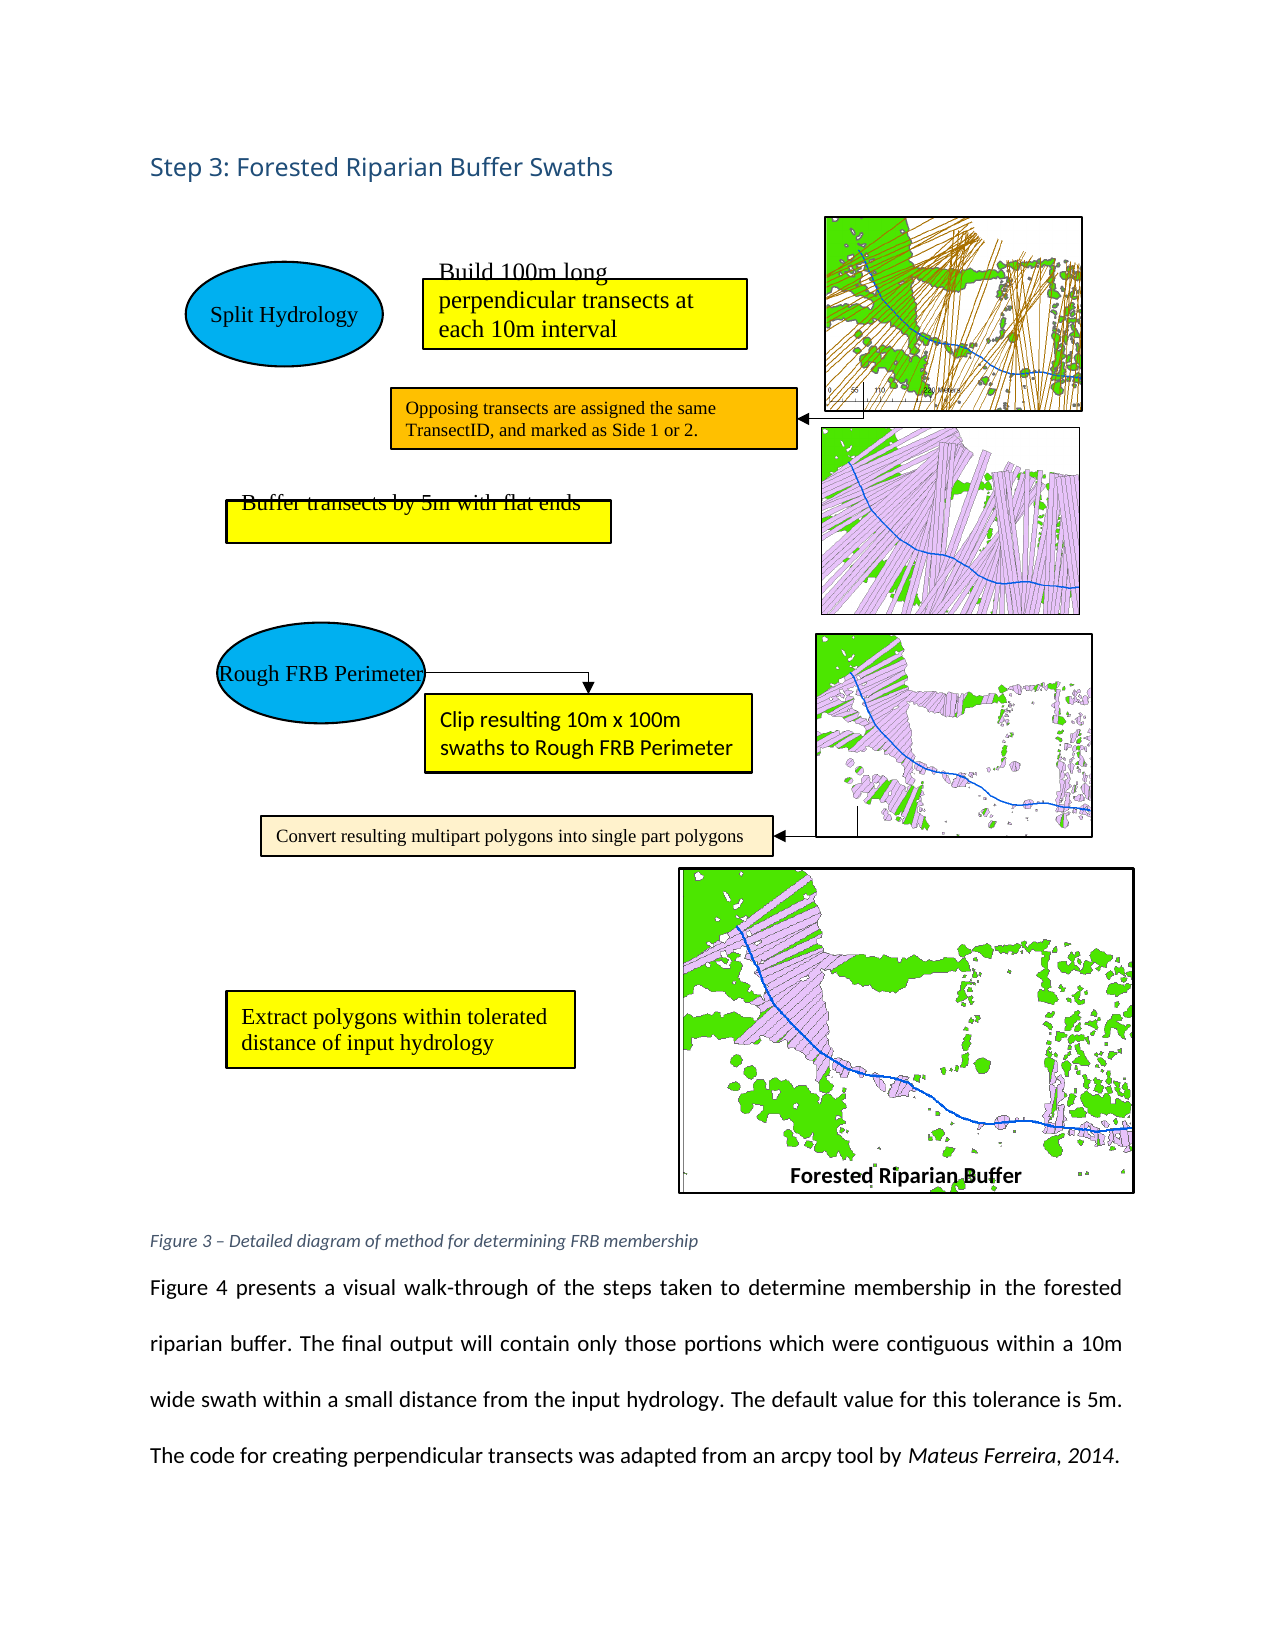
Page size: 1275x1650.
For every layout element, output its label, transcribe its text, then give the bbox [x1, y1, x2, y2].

picture [826, 218, 1081, 410]
picture [822, 428, 1079, 614]
subtitle Step 3: Forested Riparian Buffer Swaths [150, 150, 1125, 184]
text Figure – Detailed diagram of method for determining FRB membership [150, 1229, 1125, 1252]
picture [680, 870, 1132, 1192]
picture [817, 635, 1091, 836]
text Figure 4 presents a visual walk-through of the steps taken to determine membership in the forested riparian buffer. The final output will contain only those portions which were contiguous within a 10m wide swath within a small distance from the input hydrology. The default value for this tolerance is 5m. The code for creating perpendicular transects was adapted from an arcpy tool by Mateus Ferreira, 2014. [150, 1273, 1125, 1469]
